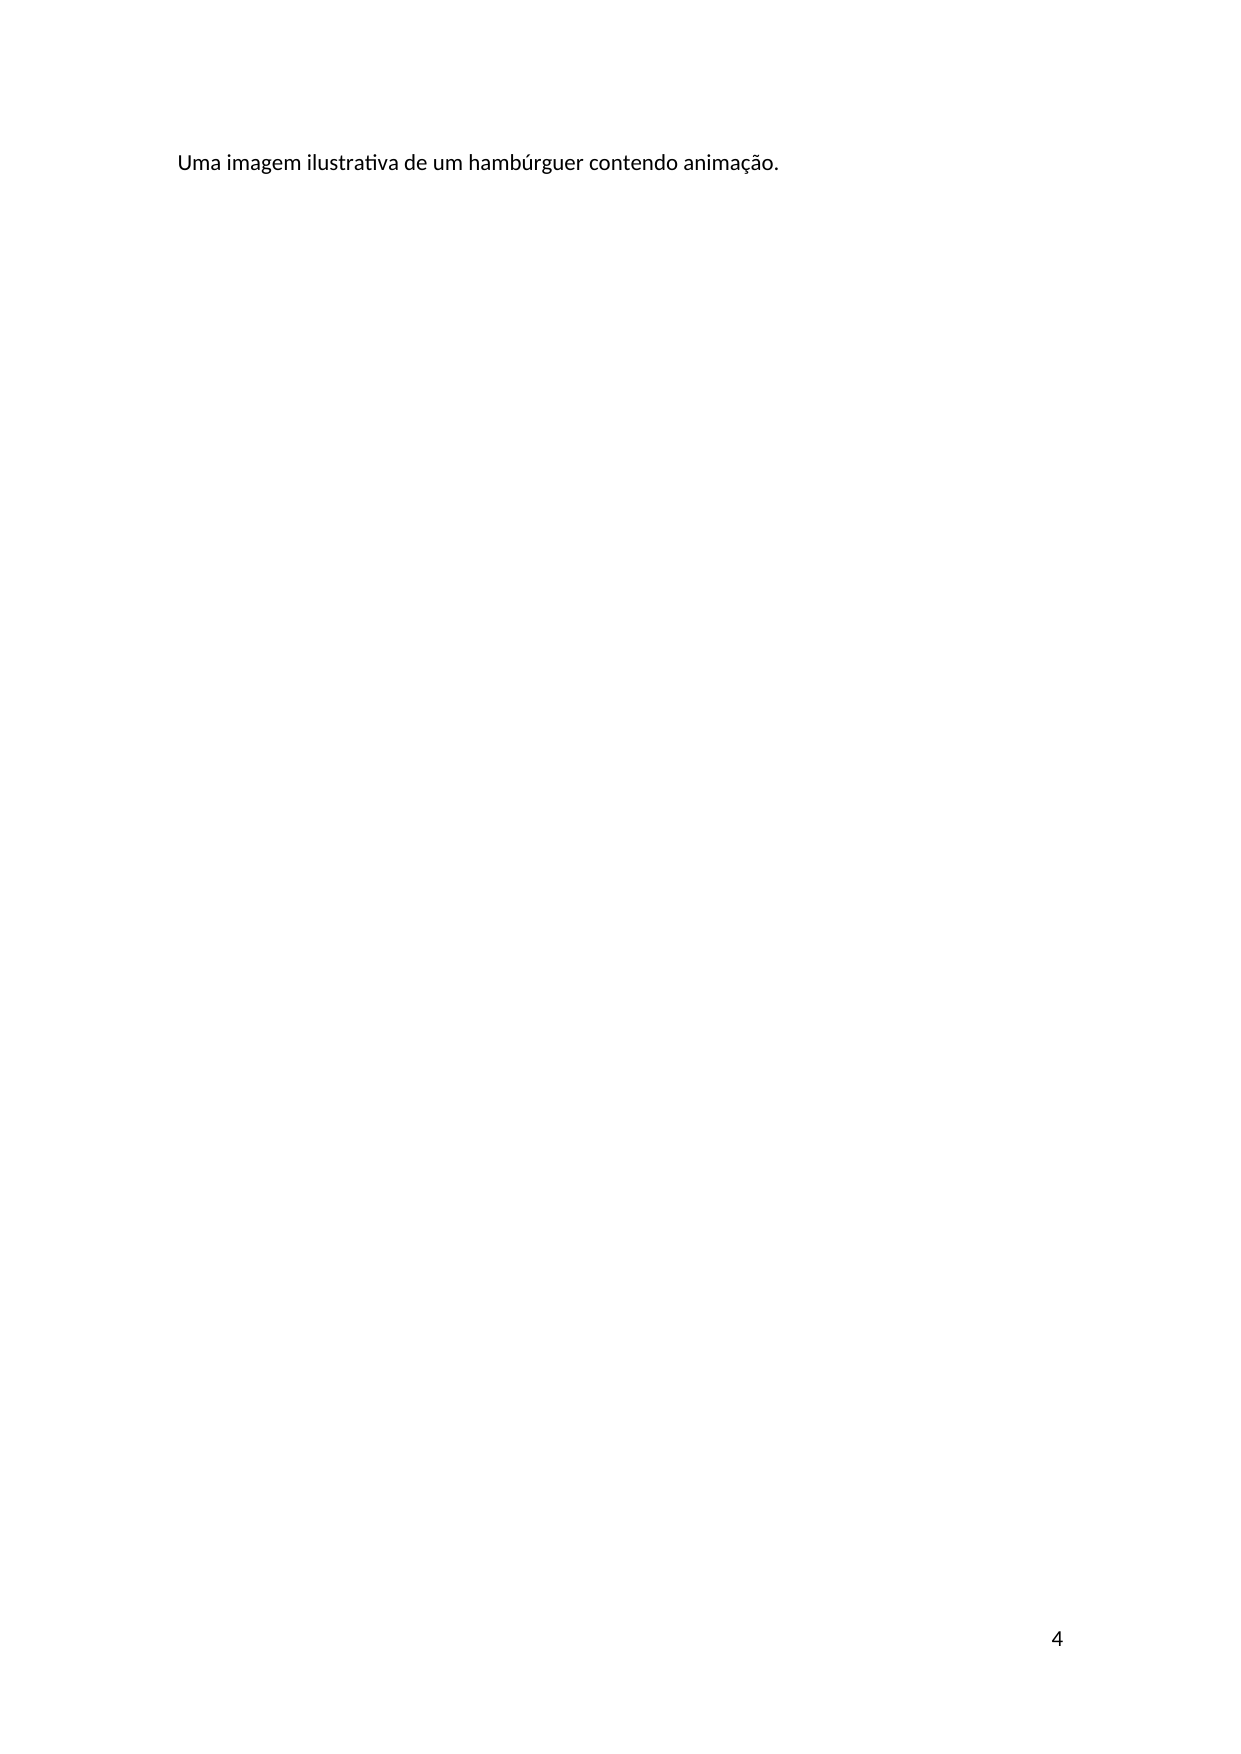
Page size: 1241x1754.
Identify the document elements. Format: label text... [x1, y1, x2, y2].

text Uma imagem ilustrativa de um hambúrguer contendo animação. [177, 148, 1063, 176]
